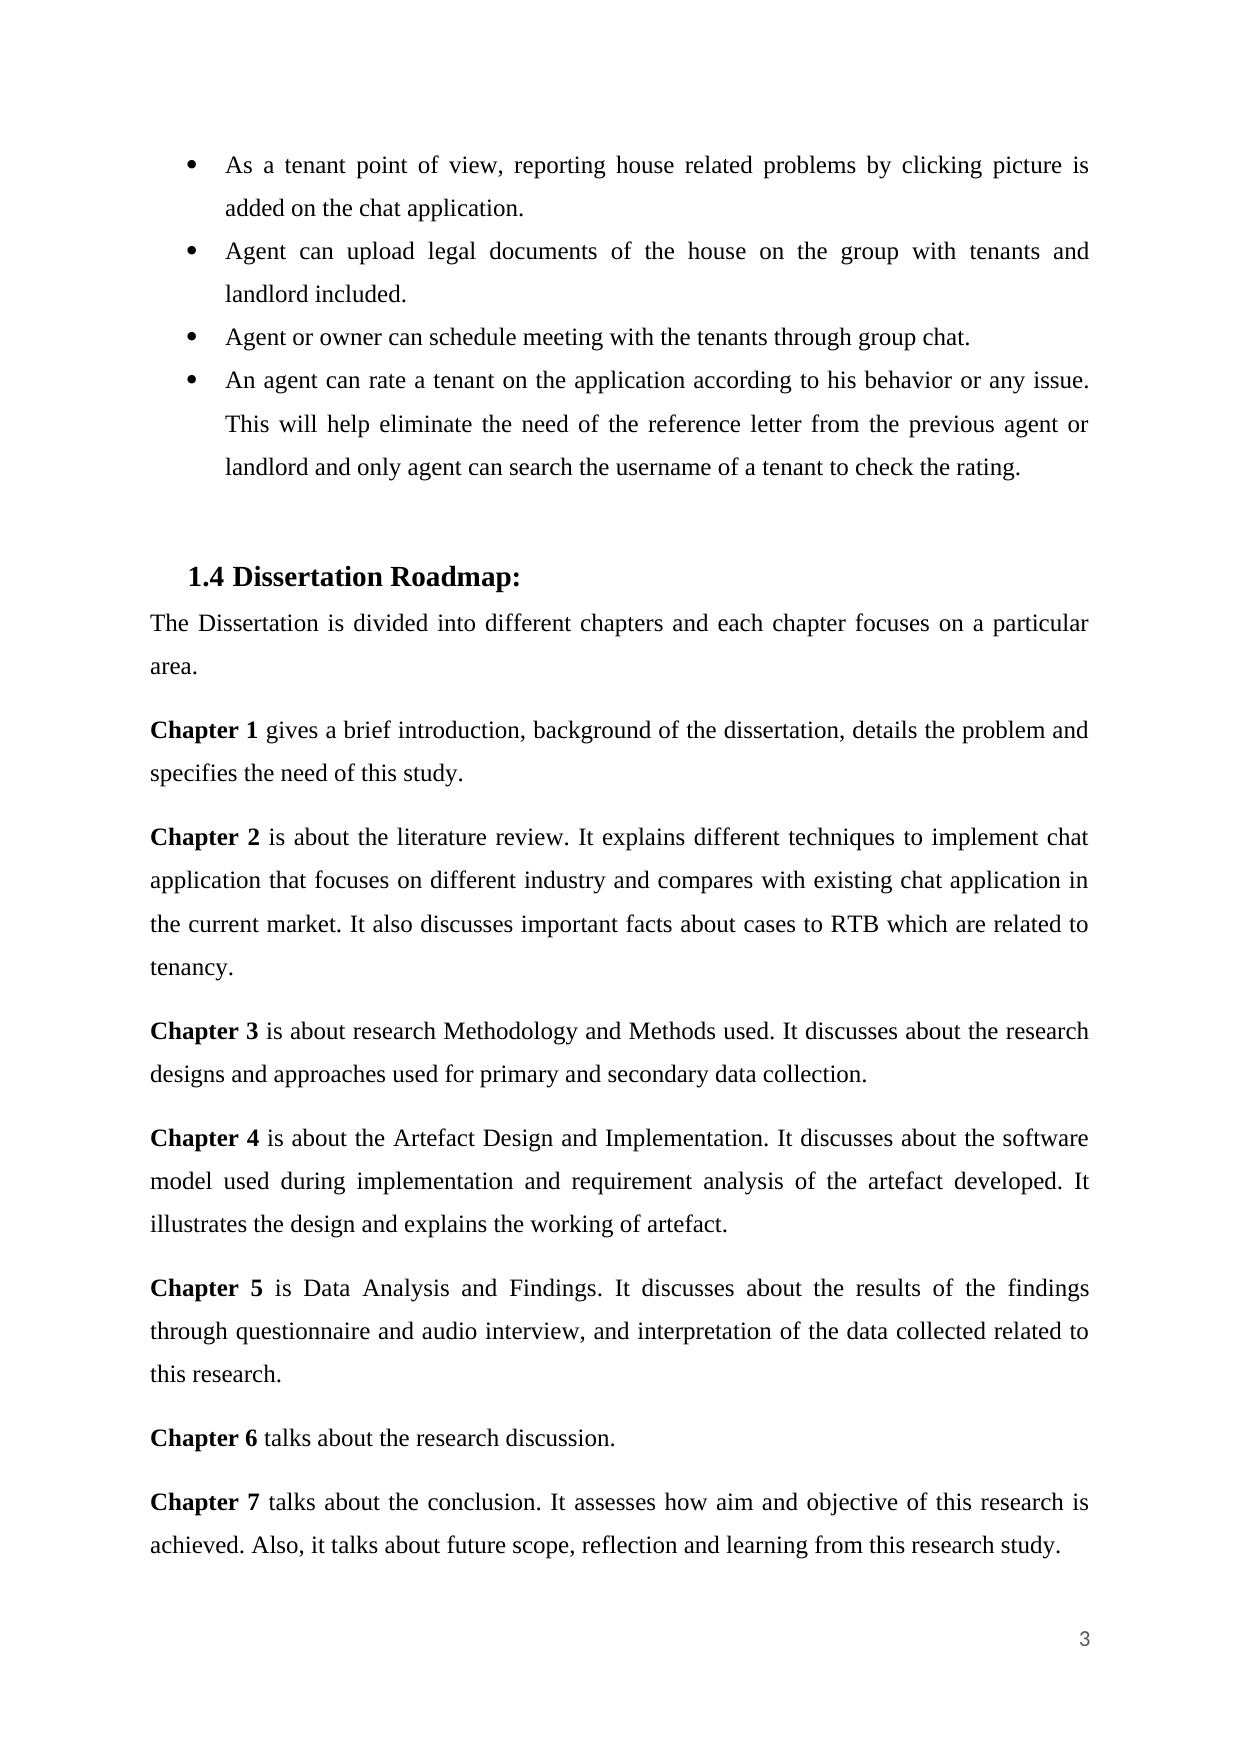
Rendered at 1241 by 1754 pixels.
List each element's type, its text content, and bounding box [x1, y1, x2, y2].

list Agent can upload legal documents of the house on the group with tenants and landlord included. [187, 236, 1090, 308]
text Chapter 7 talks about the conclusion. It assesses how aim and objective of this research is achieved. Also, it talks about future scope, reflection and learning from this research study. [150, 1487, 1090, 1559]
list An agent can rate a tenant on the application according to his behavior or any issue. This will help eliminate the need of the reference letter from the previous agent or landlord and only agent can search the username of a tenant to check the rating. [187, 366, 1090, 481]
text Chapter 6 talks about the research discussion. [150, 1423, 1090, 1452]
text Chapter 3 is about research Methodology and Methods used. It discusses about the research designs and approaches used for primary and secondary data collection. [150, 1016, 1090, 1088]
list Agent or owner can schedule meeting with the tenants through group chat. [187, 322, 1090, 351]
text Chapter 2 is about the literature review. It explains different techniques to implement chat application that focuses on different industry and compares with existing chat application in the current market. It also discusses important facts about cases to RTB which are related to tenancy. [150, 822, 1090, 981]
subtitle Dissertation Roadmap: [187, 559, 1090, 592]
text The Dissertation is divided into different chapters and each chapter focuses on a particular area. [150, 608, 1090, 680]
text Chapter 1 gives a brief introduction, background of the dissertation, details the problem and specifies the need of this study. [150, 715, 1090, 787]
list As a tenant point of view, reporting house related problems by clicking picture is added on the chat application. [187, 150, 1090, 222]
text Chapter 4 is about the Artefact Design and Implementation. It discusses about the software model used during implementation and requirement analysis of the artefact developed. It illustrates the design and explains the working of artefact. [150, 1123, 1090, 1238]
text Chapter 5 is Data Analysis and Findings. It discusses about the results of the findings through questionnaire and audio interview, and interpretation of the data collected related to this research. [150, 1273, 1090, 1388]
